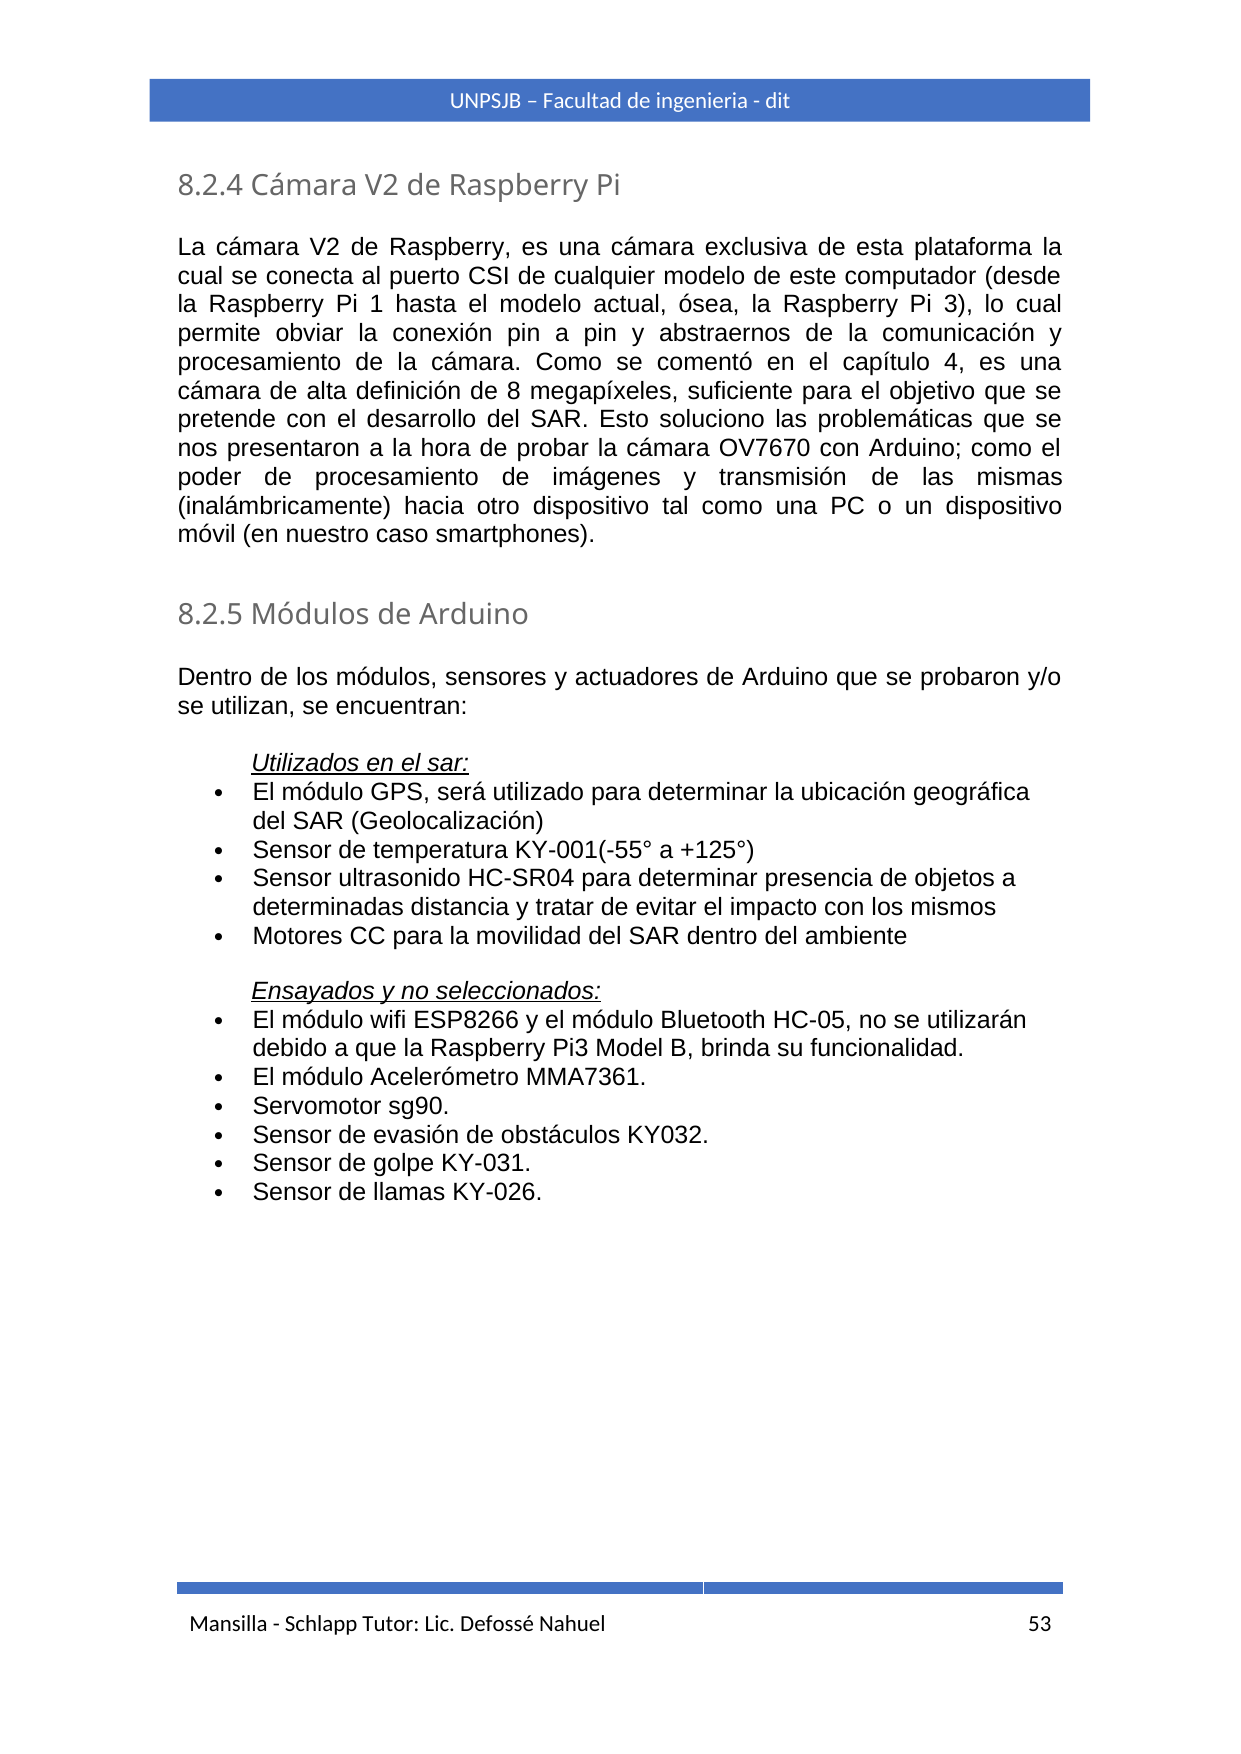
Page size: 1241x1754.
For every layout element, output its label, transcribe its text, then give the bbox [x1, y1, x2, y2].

list Sensor de evasión de obstáculos KY032. [215, 1120, 1063, 1148]
subtitle 8.2.4 Cámara V2 de Raspberry Pi [177, 164, 1063, 204]
list Servomotor sg90. [215, 1091, 1063, 1120]
text Dentro de los módulos, sensores y actuadores de Arduino que se probaron y/o se utilizan, se encuentran: [177, 662, 1063, 719]
text La cámara V2 de Raspberry, es una cámara exclusiva de esta plataforma la cual se conecta al puerto CSI de cualquier modelo de este computador (desde la Raspberry Pi 1 hasta el modelo actual, ósea, la Raspberry Pi 3), lo cual permite obviar la conexión pin a pin y abstraernos de la comunicación y procesamiento de la cámara. Como se comentó en el capítulo 4, es una cámara de alta definición de 8 megapíxeles, suficiente para el objetivo que se pretende con el desarrollo del SAR. Esto soluciono las problemáticas que se nos presentaron a la hora de probar la cámara OV7670 con Arduino; como el poder de procesamiento de imágenes y transmisión de las mismas (inalámbricamente) hacia otro dispositivo tal como una PC o un dispositivo móvil (en nuestro caso smartphones). [177, 232, 1063, 548]
text Utilizados en el sar: [251, 748, 1063, 777]
list El módulo wifi ESP8266 y el módulo Bluetooth HC-05, no se utilizarán debido a que la Raspberry Pi3 Model B, brinda su funcionalidad. [215, 1005, 1063, 1062]
list Sensor de llamas KY-026. [215, 1177, 1063, 1206]
list Sensor de golpe KY-031. [215, 1148, 1063, 1177]
text Ensayados y no seleccionados: [251, 976, 1063, 1005]
subtitle 8.2.5 Módulos de Arduino [177, 594, 1063, 633]
list Sensor ultrasonido HC-SR04 para determinar presencia de objetos a determinadas distancia y tratar de evitar el impacto con los mismos [215, 863, 1063, 921]
list El módulo Acelerómetro MMA7361. [215, 1062, 1063, 1091]
list El módulo GPS, será utilizado para determinar la ubicación geográfica del SAR (Geolocalización) [215, 777, 1063, 834]
list Sensor de temperatura KY-001(-55° a +125°) [215, 834, 1063, 863]
list Motores CC para la movilidad del SAR dentro del ambiente [215, 921, 1063, 949]
